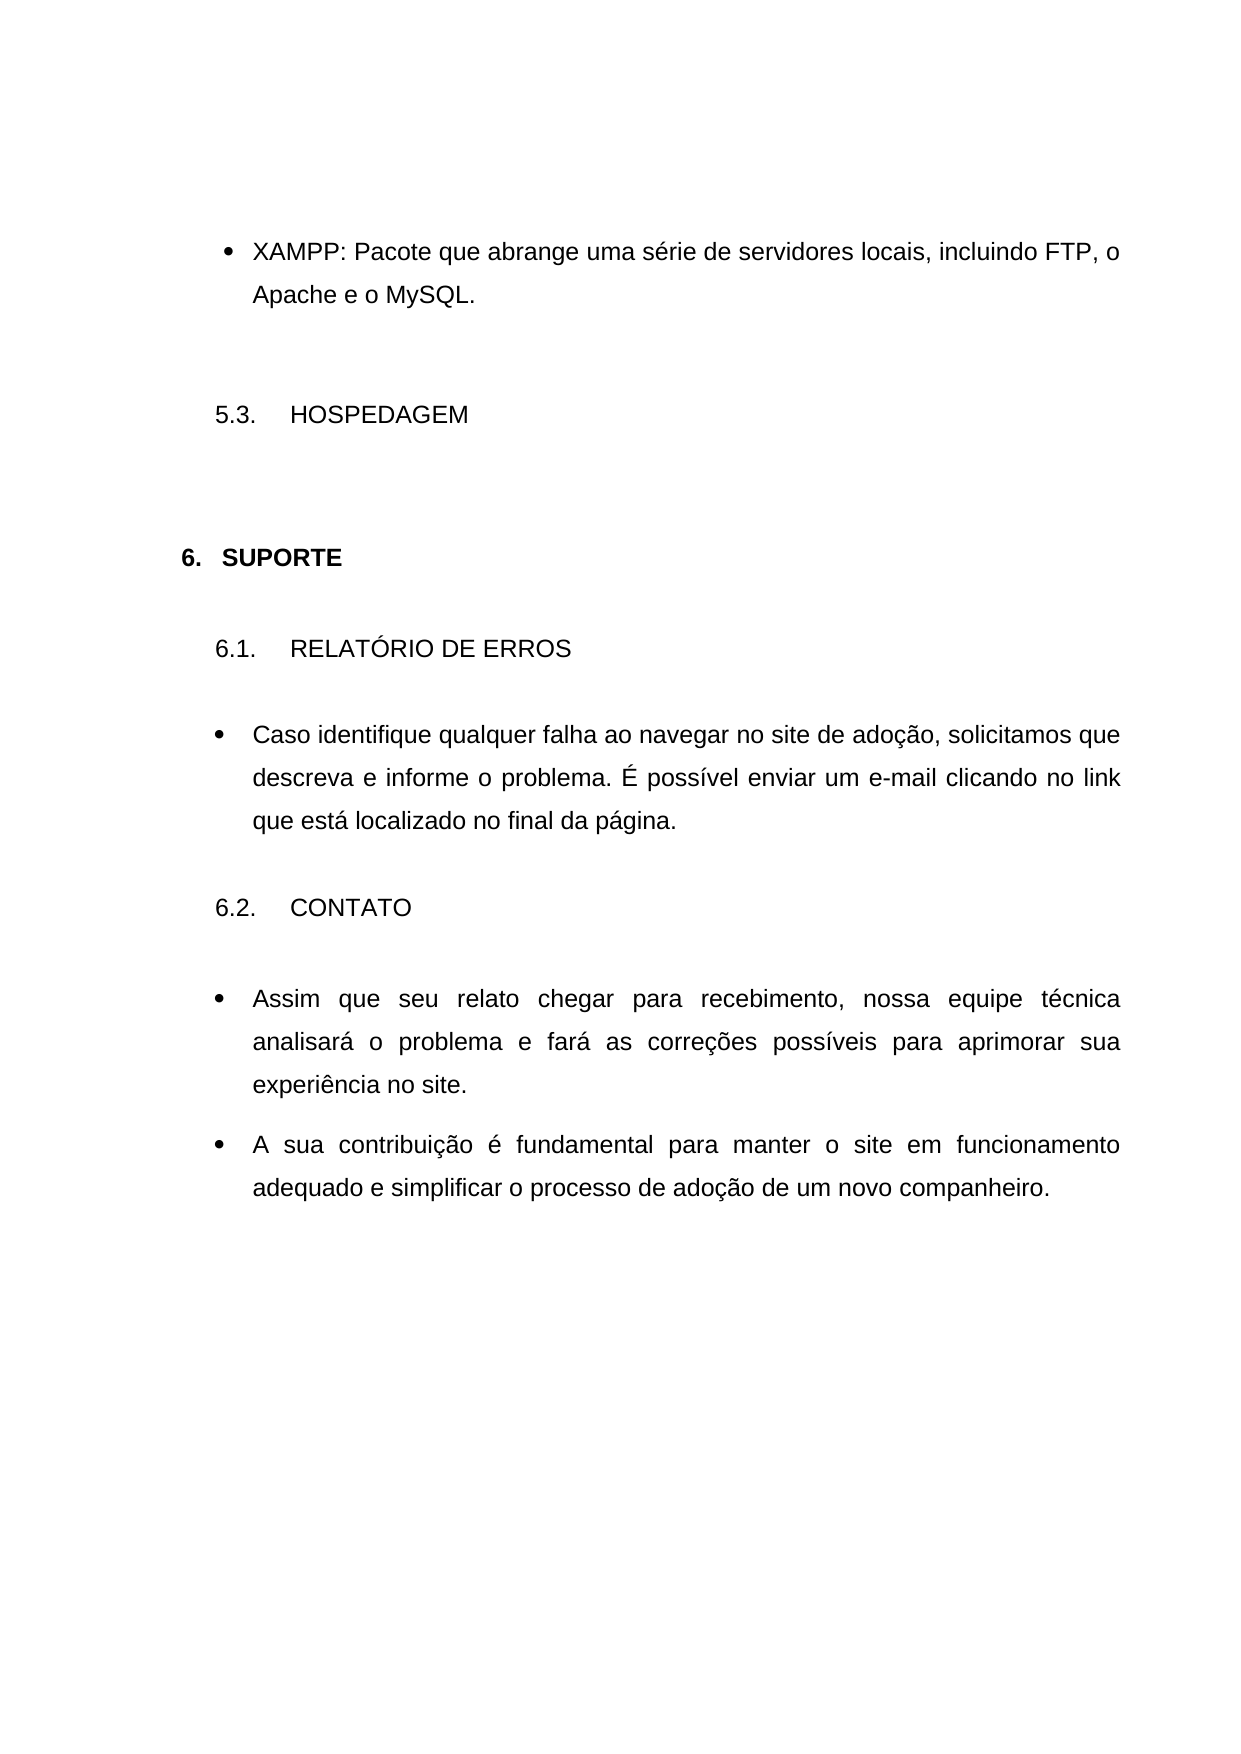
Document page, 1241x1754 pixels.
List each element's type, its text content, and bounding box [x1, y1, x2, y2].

subtitle SUPORTE [181, 543, 1122, 572]
list CONTATO [215, 893, 1122, 921]
list XAMPP: Pacote que abrange uma série de servidores locais, incluindo FTP, o Apache e o MySQL. [224, 237, 1122, 309]
list RELATÓRIO DE ERROS [215, 634, 1122, 662]
list HOSPEDAGEM [215, 400, 1122, 428]
list Assim que seu relato chegar para recebimento, nossa equipe técnica analisará o problema e fará as correções possíveis para aprimorar sua experiência no site. [215, 984, 1122, 1099]
list A sua contribuição é fundamental para manter o site em funcionamento adequado e simplificar o processo de adoção de um novo companheiro. [215, 1130, 1122, 1202]
list Caso identifique qualquer falha ao navegar no site de adoção, solicitamos que descreva e informe o problema. É possível enviar um e-mail clicando no link que está localizado no final da página. [215, 720, 1122, 835]
